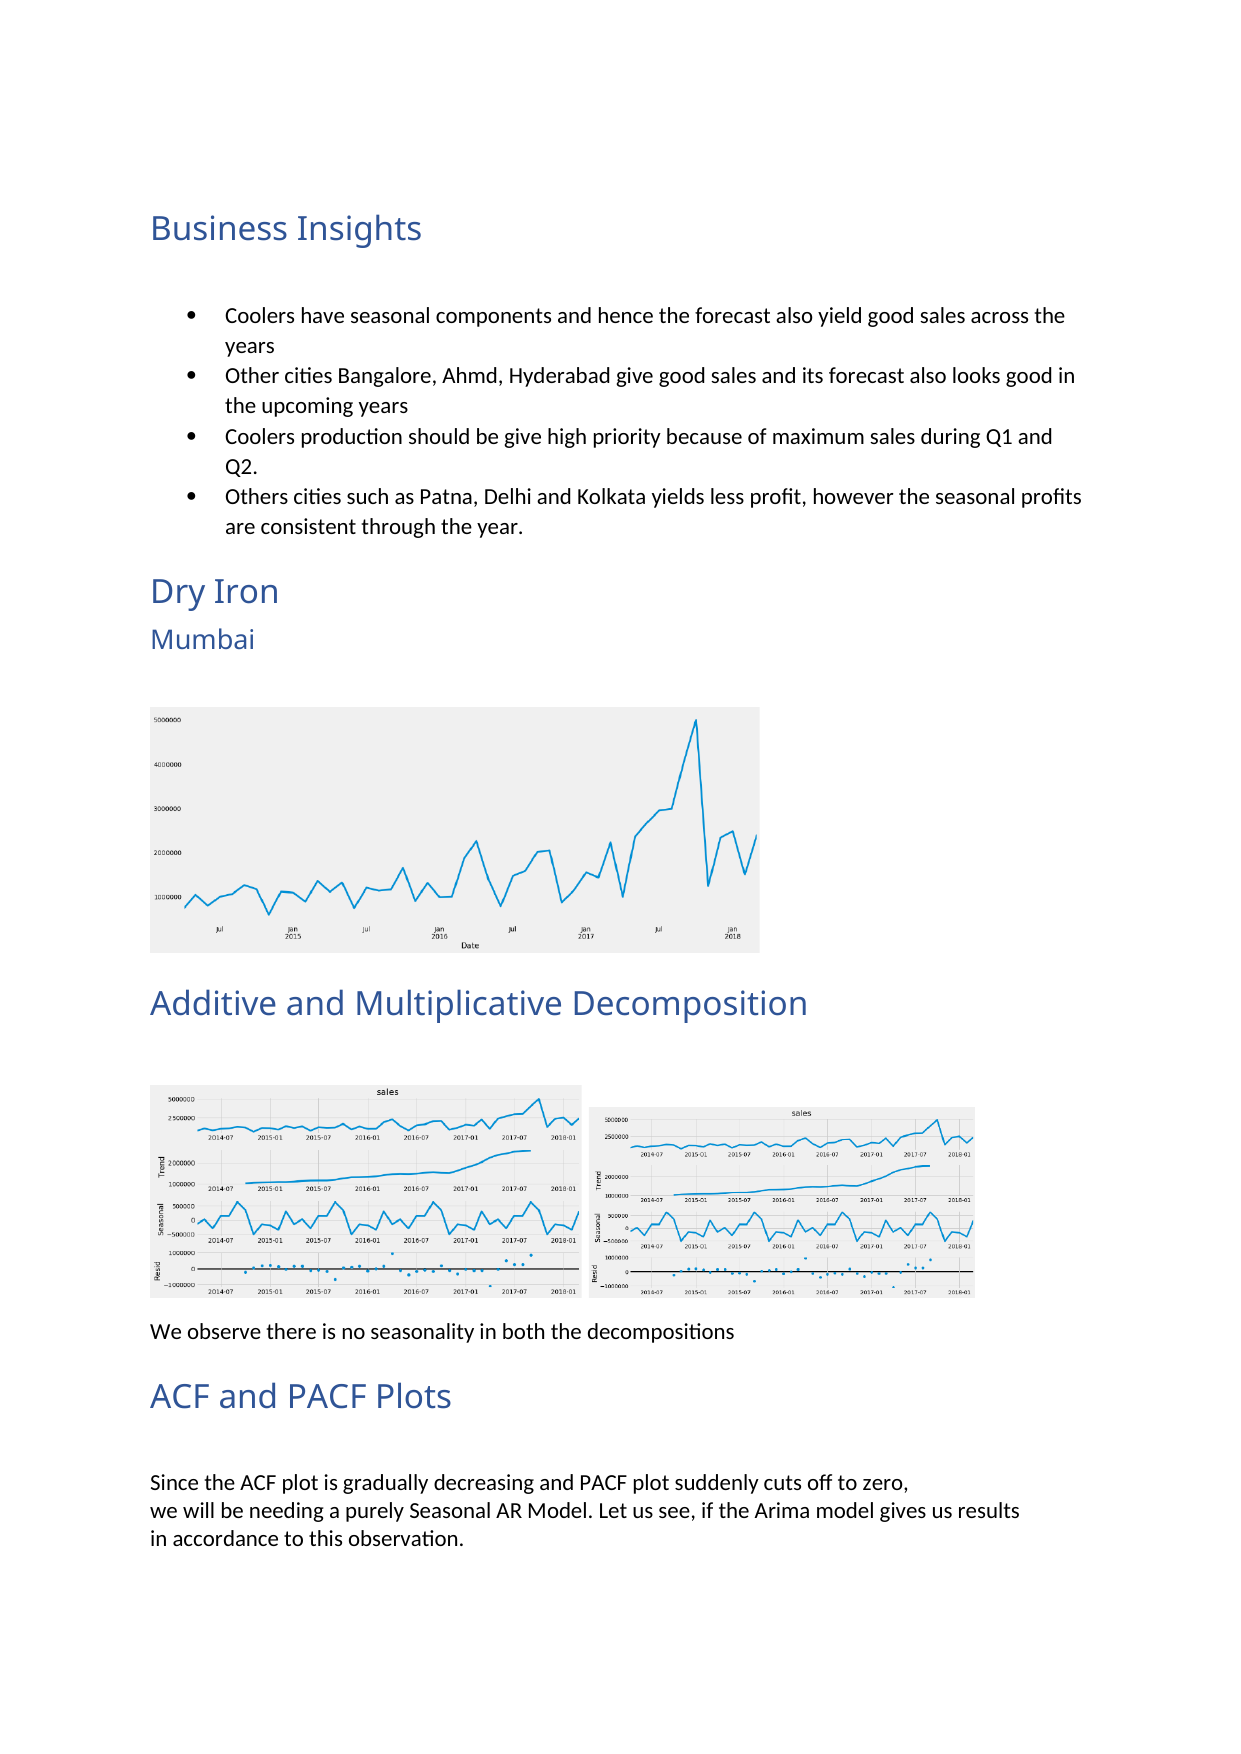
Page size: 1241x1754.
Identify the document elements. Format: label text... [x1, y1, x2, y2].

subtitle Dry Iron [150, 568, 1090, 613]
list Coolers have seasonal components and hence the forecast also yield good sales across the years [187, 301, 1090, 359]
subtitle ACF and PACF Plots [150, 1373, 1090, 1418]
subtitle Additive and Multiplicative Decomposition [150, 980, 1090, 1025]
text in accordance to this observation. [150, 1524, 1090, 1552]
list Other cities Bangalore, Ahmd, Hyderabad give good sales and its forecast also looks good in the upcoming years [187, 361, 1090, 420]
text Since the ACF plot is gradually decreasing and PACF plot suddenly cuts off to zero, [150, 1468, 1090, 1496]
list Others cities such as Patna, Delhi and Kolkata yields less profit, however the seasonal profits are consistent through the year. [187, 482, 1090, 541]
subtitle Business Insights [150, 205, 1090, 251]
list Coolers production should be give high priority because of maximum sales during Q1 and Q2. [187, 422, 1090, 480]
subtitle Mumbai [150, 621, 1090, 658]
text We observe there is no seasonality in both the decompositions [150, 1317, 1090, 1345]
text we will be needing a purely Seasonal AR Model. Let us see, if the Arima model gives us results [150, 1496, 1090, 1524]
picture [150, 707, 760, 953]
picture [588, 1107, 975, 1298]
picture [150, 1085, 582, 1298]
